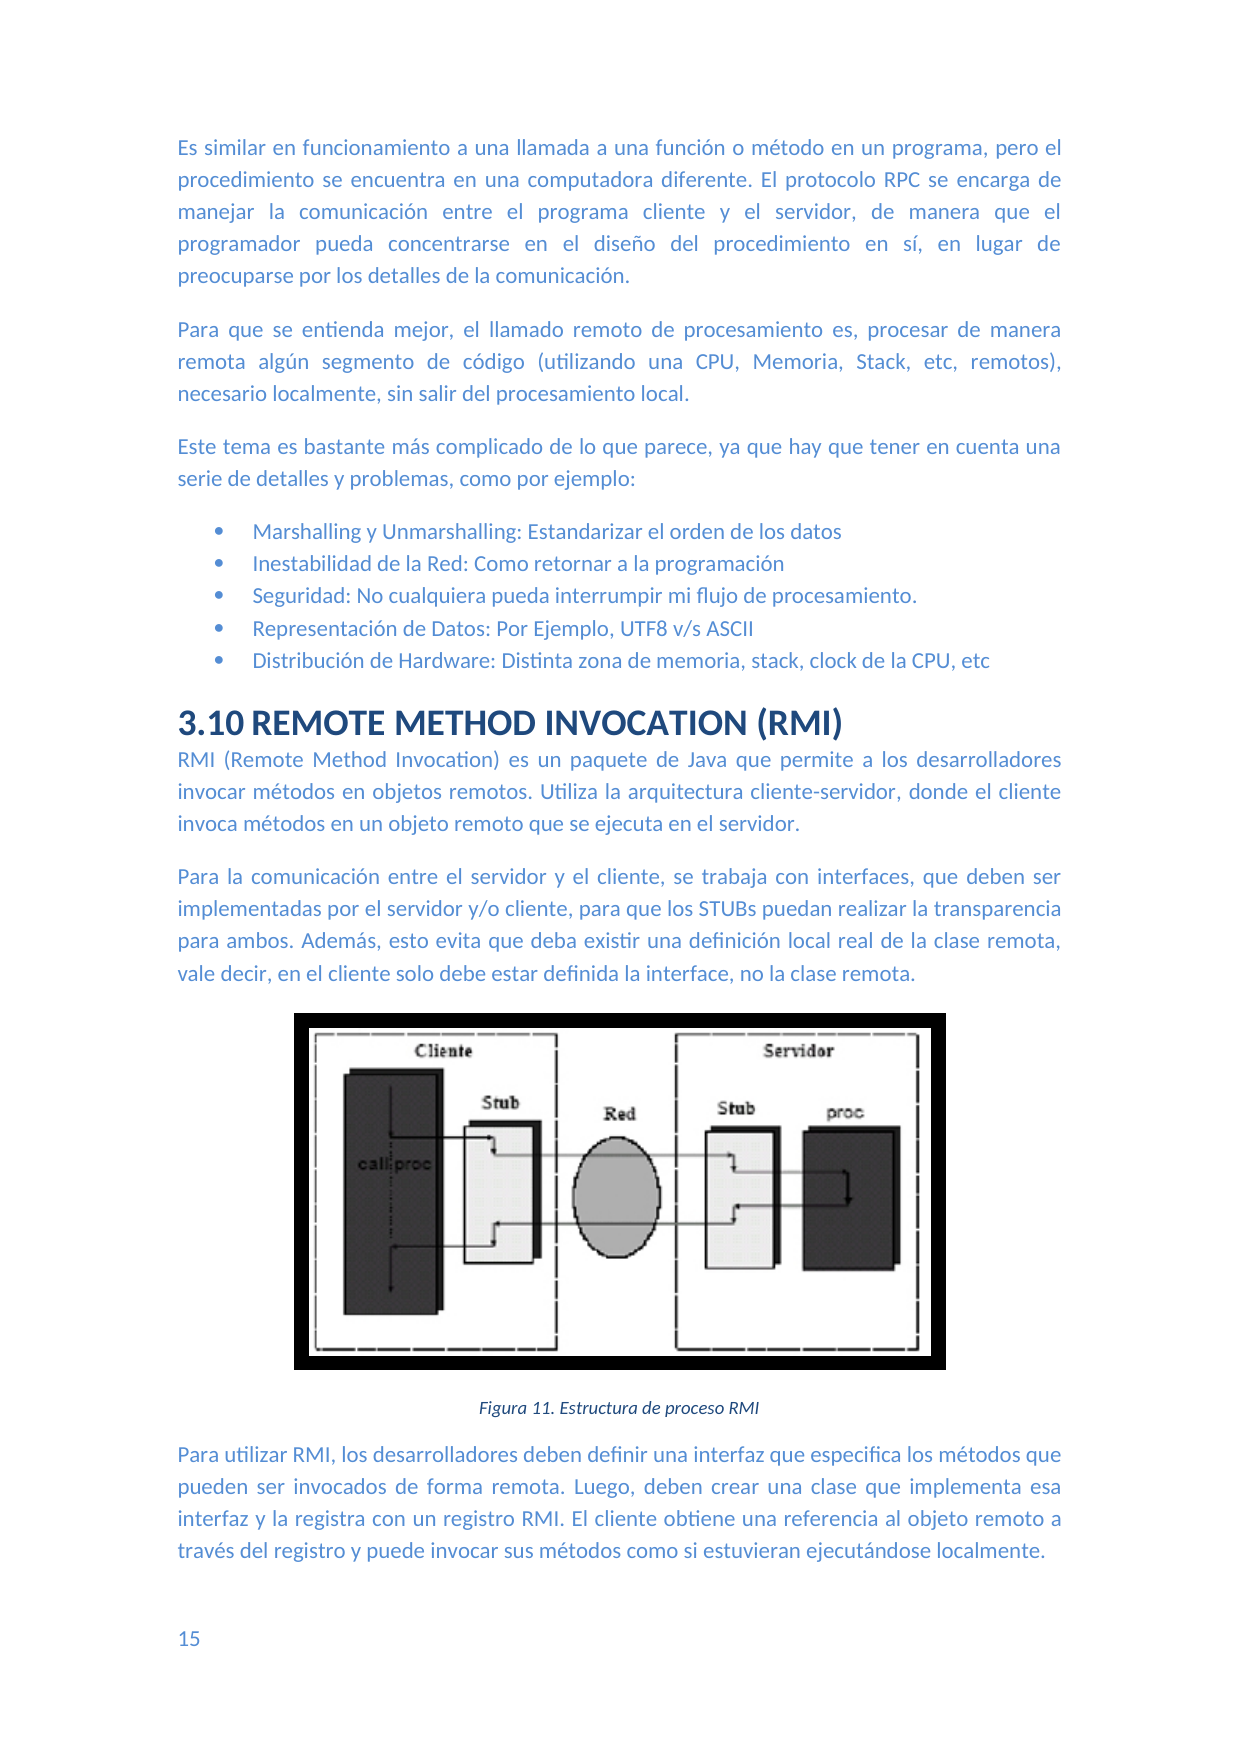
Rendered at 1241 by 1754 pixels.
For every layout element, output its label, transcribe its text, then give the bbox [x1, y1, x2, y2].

list Representación de Datos: Por Ejemplo, UTF8 v/s ASCII [215, 614, 1063, 642]
picture [309, 1028, 931, 1356]
text Para que se entienda mejor, el llamado remoto de procesamiento es, procesar de manera remota algún segmento de código (utilizando una CPU, Memoria, Stack, etc, remotos), necesario localmente, sin salir del procesamiento local. [177, 315, 1063, 407]
list Marshalling y Unmarshalling: Estandarizar el orden de los datos [215, 517, 1063, 545]
text Para utilizar RMI, los desarrolladores deben definir una interfaz que especifica los métodos que pueden ser invocados de forma remota. Luego, deben crear una clase que implementa esa interfaz y la registra con un registro RMI. El cliente obtiene una referencia al objeto remoto a través del registro y puede invocar sus métodos como si estuvieran ejecutándose localmente. [177, 1440, 1063, 1565]
text Este tema es bastante más complicado de lo que parece, ya que hay que tener en cuenta una serie de detalles y problemas, como por ejemplo: [177, 432, 1063, 492]
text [177, 133, 1063, 290]
list Distribución de Hardware: Distinta zona de memoria, stack, clock de la CPU, etc [215, 646, 1063, 674]
subtitle 3.10 REMOTE METHOD INVOCATION (RMI) [177, 699, 1063, 745]
text RMI (Remote Method Invocation) es un paquete de Java que permite a los desarrolladores invocar métodos en objetos remotos. Utiliza la arquitectura cliente-servidor, donde el cliente invoca métodos en un objeto remoto que se ejecuta en el servidor. [177, 745, 1063, 837]
list Inestabilidad de la Red: Como retornar a la programación [215, 549, 1063, 577]
list Seguridad: No cualquiera pueda interrumpir mi flujo de procesamiento. [215, 582, 1063, 610]
text Para la comunicación entre el servidor y el cliente, se trabaja con interfaces, que deben ser implementadas por el servidor y/o cliente, para que los STUBs puedan realizar la transparencia para ambos. Además, esto evita que deba existir una definición local real de la clase remota, vale decir, en el cliente solo debe estar definida la interface, no la clase remota. [177, 862, 1063, 987]
